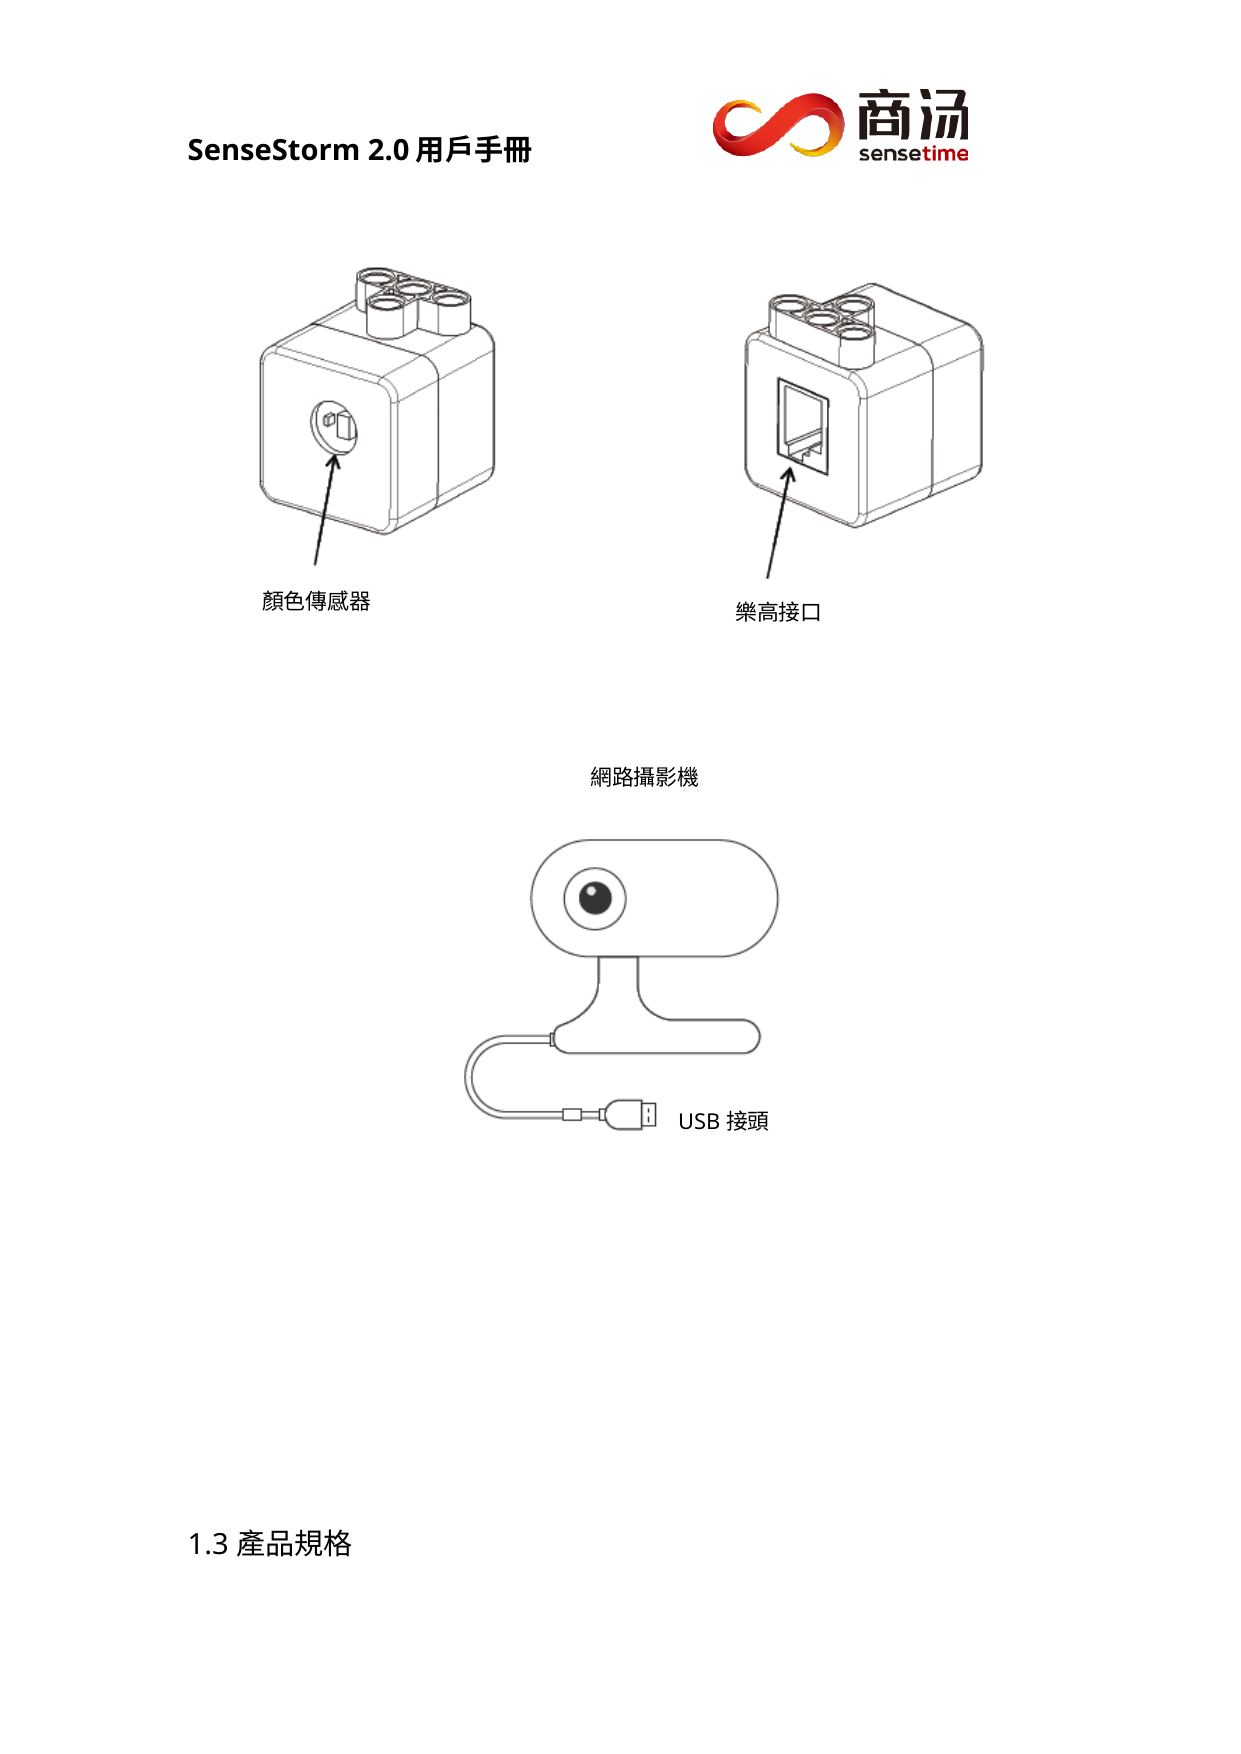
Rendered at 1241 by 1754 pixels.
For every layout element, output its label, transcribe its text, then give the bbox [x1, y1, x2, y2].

picture [187, 202, 1053, 1208]
text 1.3 產品規格 [187, 1520, 1053, 1563]
picture [712, 88, 968, 161]
